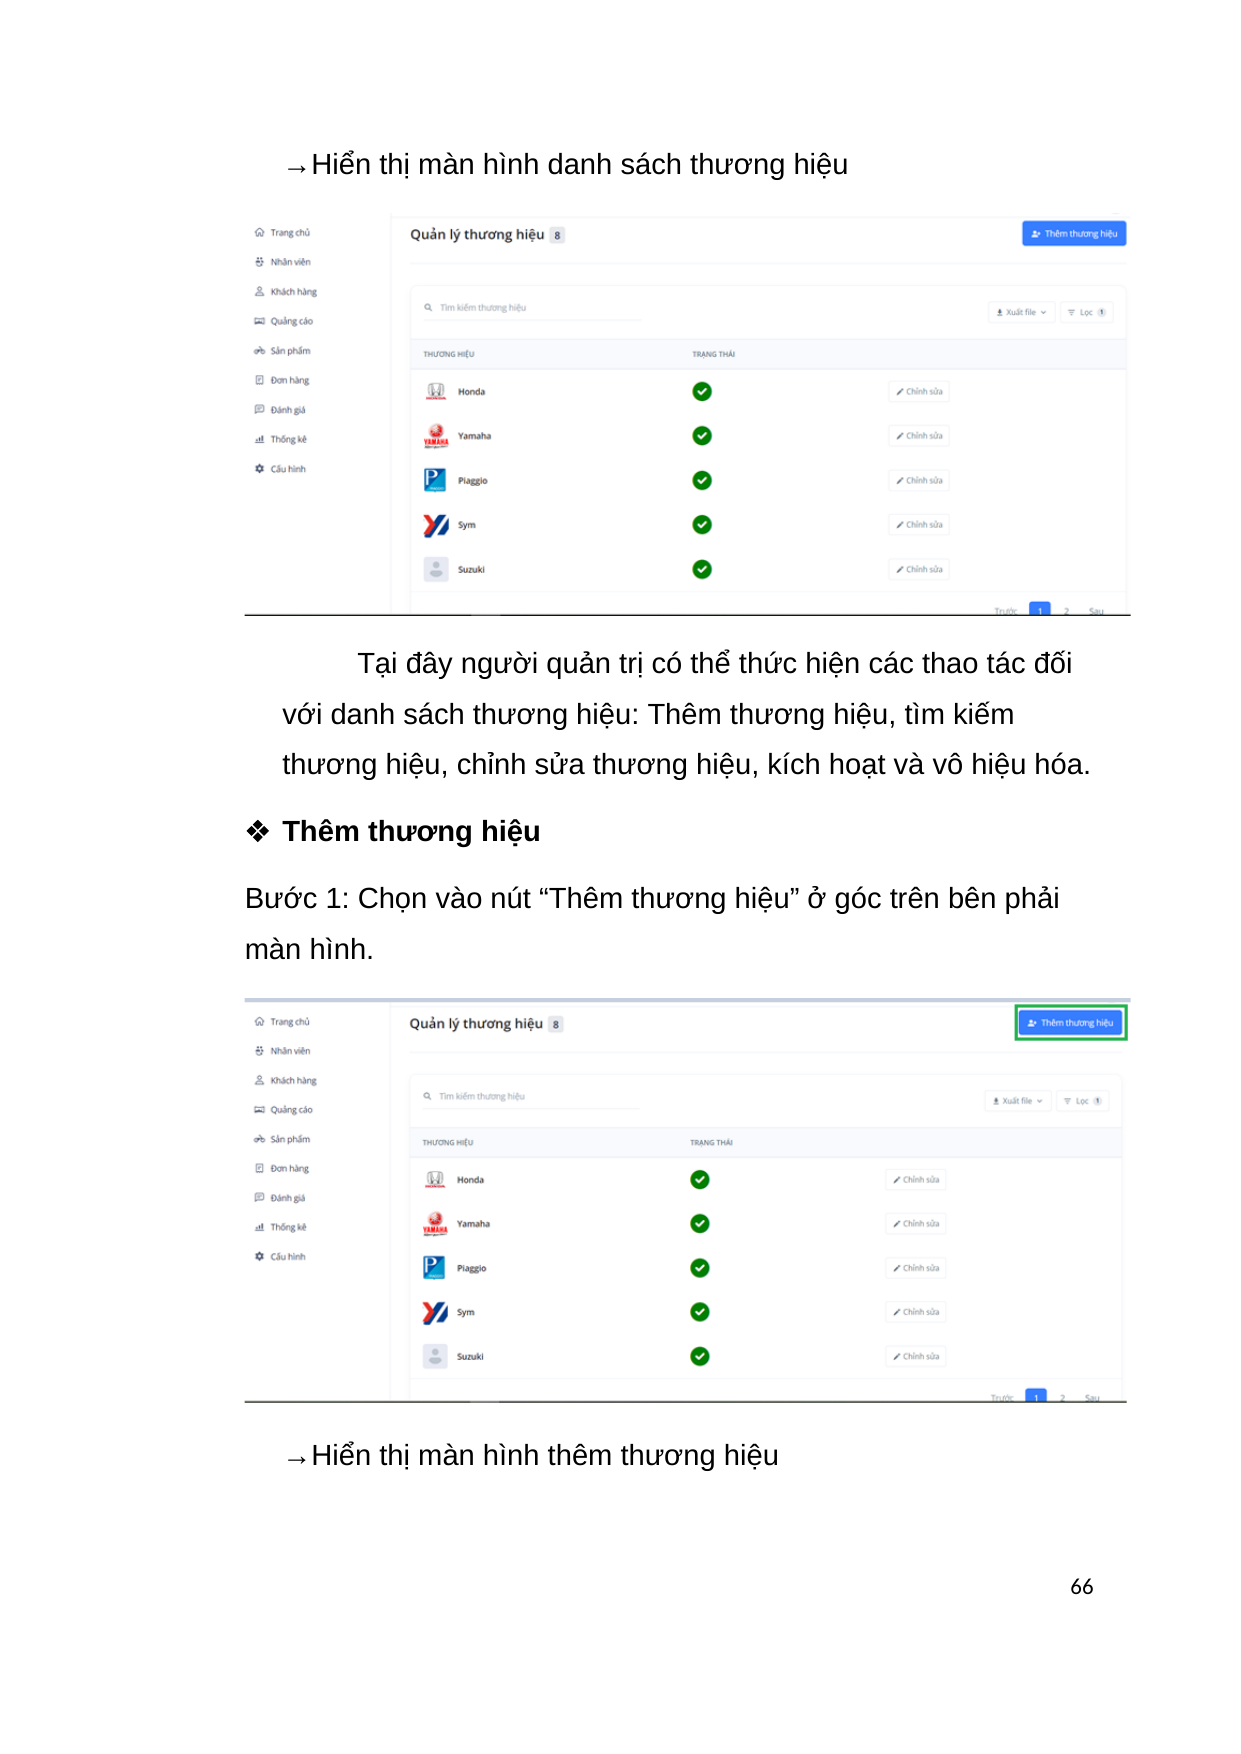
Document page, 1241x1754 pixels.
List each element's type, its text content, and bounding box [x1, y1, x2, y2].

picture [244, 213, 1131, 616]
picture [244, 998, 1131, 1407]
list Thêm thương hiệu [244, 814, 1093, 848]
text Bước 1: Chọn vào nút “Thêm thương hiệu” ở góc trên bên phải màn hình. [244, 881, 1093, 965]
text Tại đây người quản trị có thể thức hiện các thao tác đối với danh sách thương hiệu: Thêm thương hiệu, tìm kiếm thương hiệu, chỉnh sửa thương hiệu, kích hoạt và vô hiệu hóa. [282, 646, 1093, 781]
text →Hiển thị màn hình danh sách thương hiệu [282, 147, 1093, 181]
list →Hiển thị màn hình thêm thương hiệu [188, 1438, 1093, 1471]
